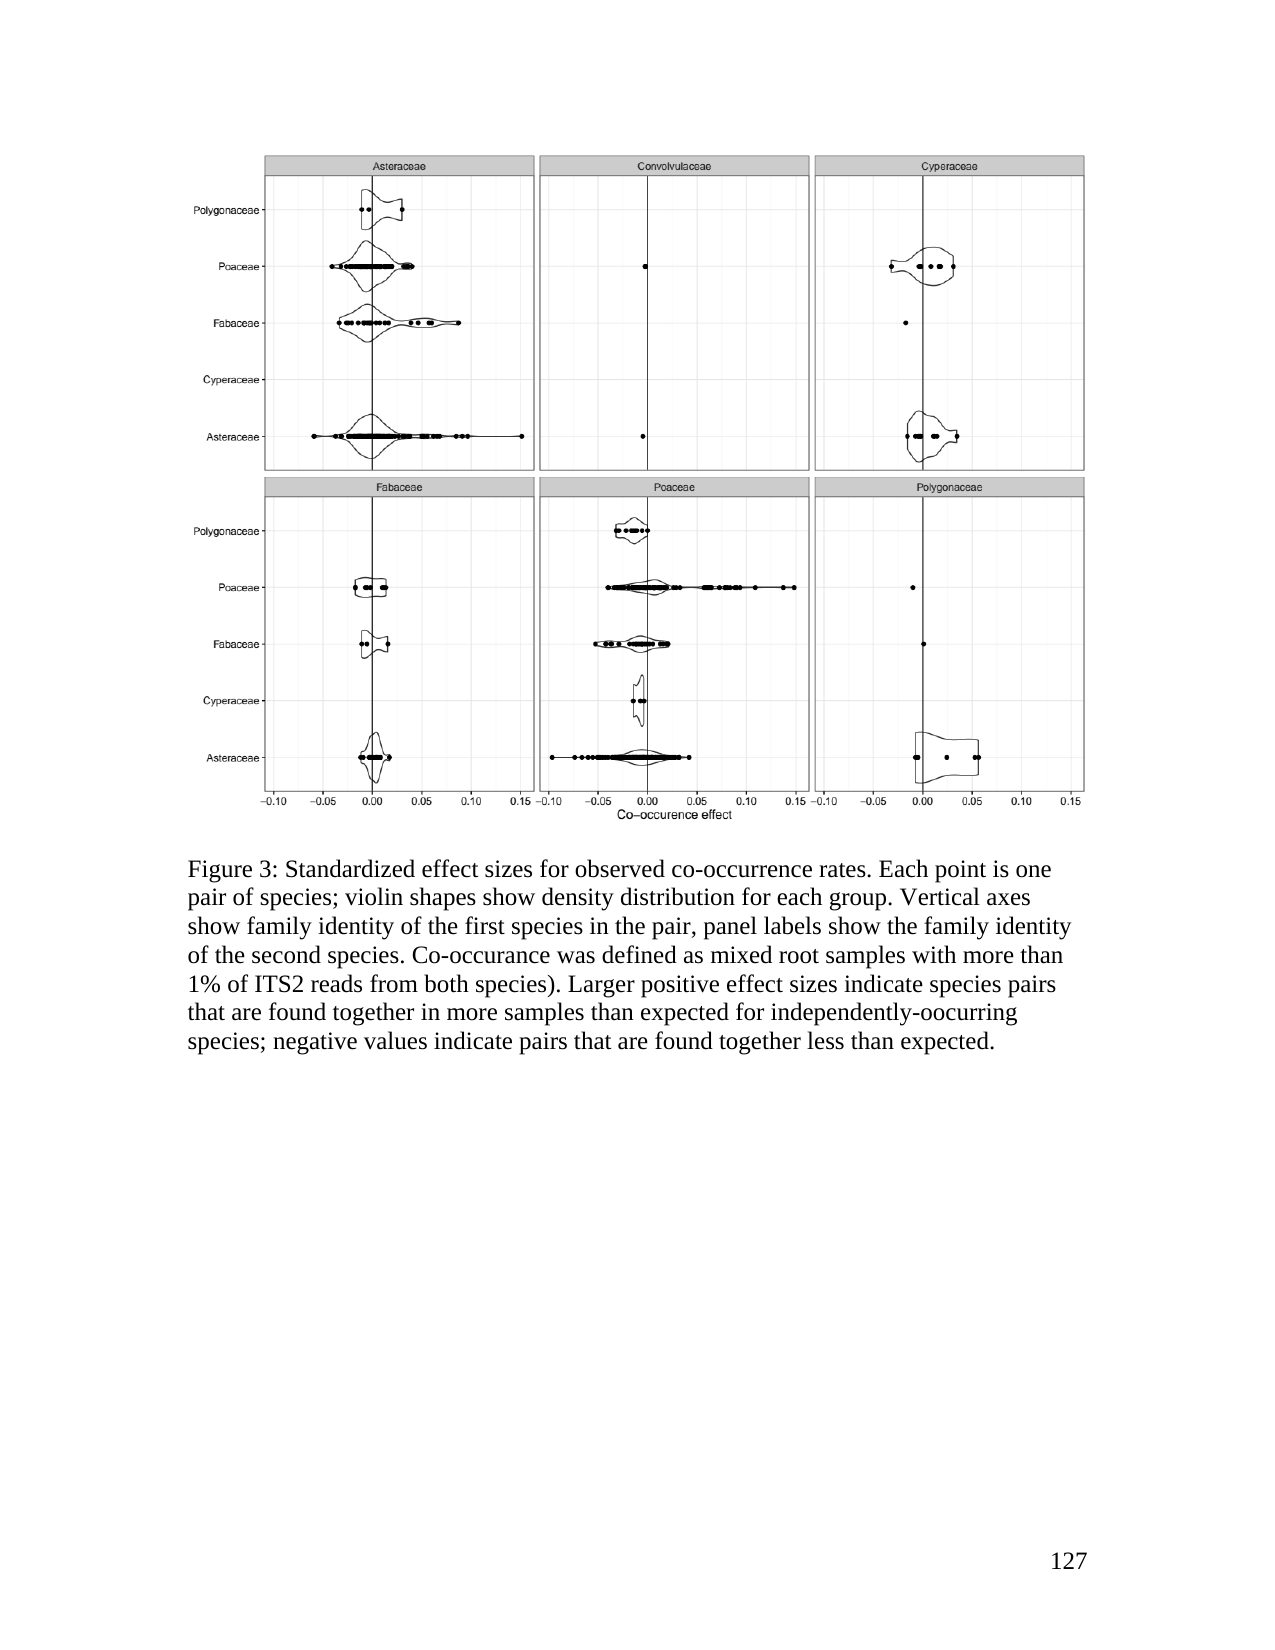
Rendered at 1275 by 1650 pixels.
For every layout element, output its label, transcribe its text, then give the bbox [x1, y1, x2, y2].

text Figure 3: Standardized effect sizes for observed co-occurrence rates. Each point is one pair of species; violin shapes show density distribution for each group. Vertical axes show family identity of the first species in the pair, panel labels show the family identity of the second species. Co-occurance was defined as mixed root samples with more than 1% of ITS2 reads from both species). Larger positive effect sizes indicate species pairs that are found together in more samples than expected for independently-oocurring species; negative values indicate pairs that are found together less than expected. [187, 854, 1087, 1055]
